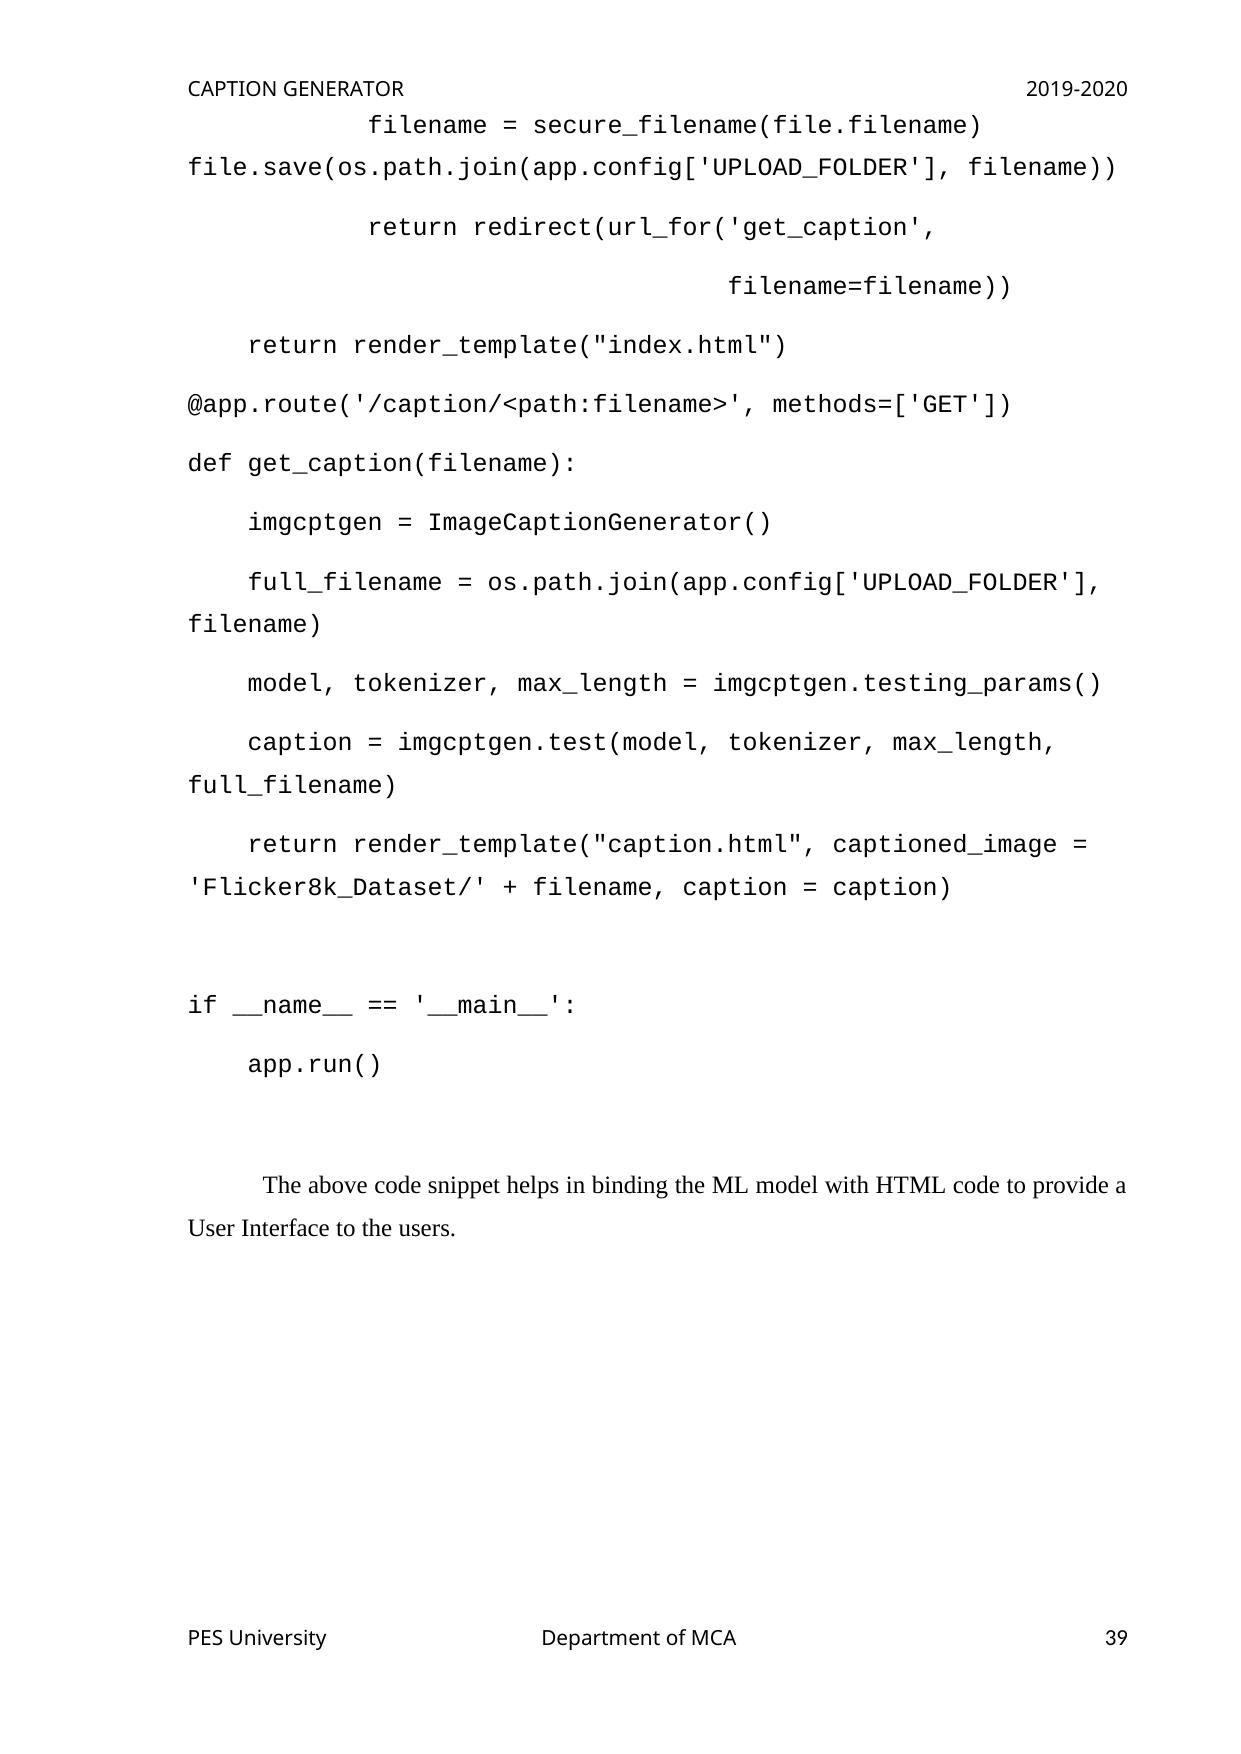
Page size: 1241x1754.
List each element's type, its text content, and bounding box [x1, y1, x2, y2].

text def get_caption(filename): [187, 451, 1128, 479]
text imgcptgen = ImageCaptionGenerator() [187, 510, 1128, 538]
text full_filename = os.path.join(app.config['UPLOAD_FOLDER'], filename) [187, 569, 1128, 640]
text return render_template("index.html") [187, 332, 1128, 361]
text if __name__ == '__main__': [187, 992, 1128, 1021]
text @app.route('/caption/<path:filename>', methods=['GET']) [187, 392, 1128, 420]
text return render_template("caption.html", captioned_image = 'Flicker8k_Dataset/' + filename, caption = caption) [187, 832, 1128, 902]
text return redirect(url_for('get_caption', [187, 214, 1128, 242]
text caption = imgcptgen.test(model, tokenizer, max_length, full_filename) [187, 730, 1128, 801]
text The above code snippet helps in binding the ML model with HTML code to provide a User Interface to the users. [187, 1170, 1128, 1242]
text filename=filename)) [187, 273, 1128, 302]
text filename = secure_filename(file.filename) file.save(os.path.join(app.config['UPLOAD_FOLDER'], filename)) [187, 112, 1128, 183]
text model, tokenizer, max_length = imgcptgen.testing_params() [187, 671, 1128, 699]
text app.run() [187, 1052, 1128, 1080]
